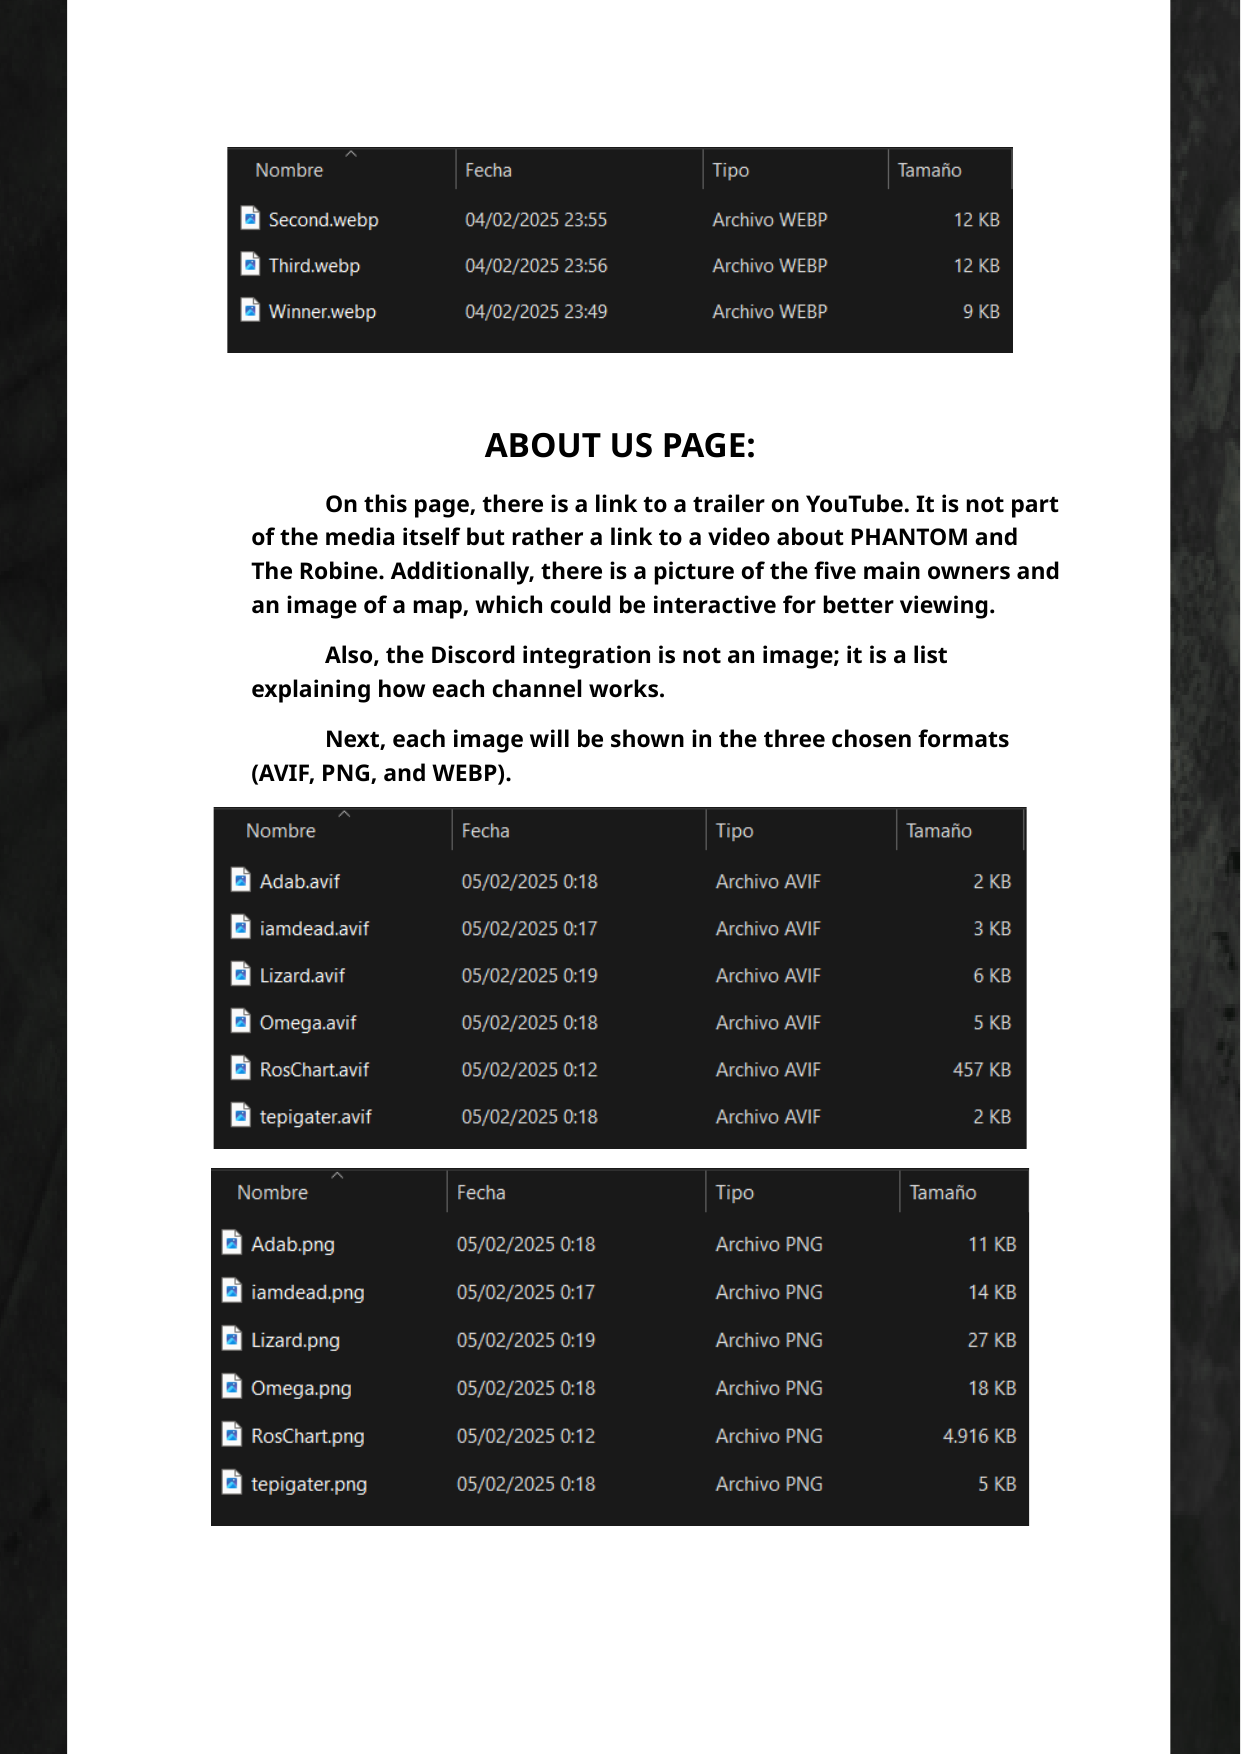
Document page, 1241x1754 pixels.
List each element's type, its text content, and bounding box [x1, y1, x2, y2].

text On this page, there is a link to a trailer on YouTube. It is not part of the media itself but rather a link to a video about PHANTOM and The Robine. Additionally, there is a picture of the five main owners and an image of a map, which could be interactive for better viewing. [251, 488, 1063, 620]
picture [211, 1168, 1030, 1526]
picture [1170, 0, 1241, 1754]
text Also, the Discord integration is not an image; it is a list explaining how each channel works. [251, 639, 1063, 704]
text ABOUT US PAGE: [177, 422, 1063, 467]
text Next, each image will be shown in the three chosen formats (AVIF, PNG, and WEBP). [251, 723, 1063, 788]
picture [227, 147, 1013, 353]
picture [213, 807, 1027, 1149]
picture [0, 0, 68, 1754]
